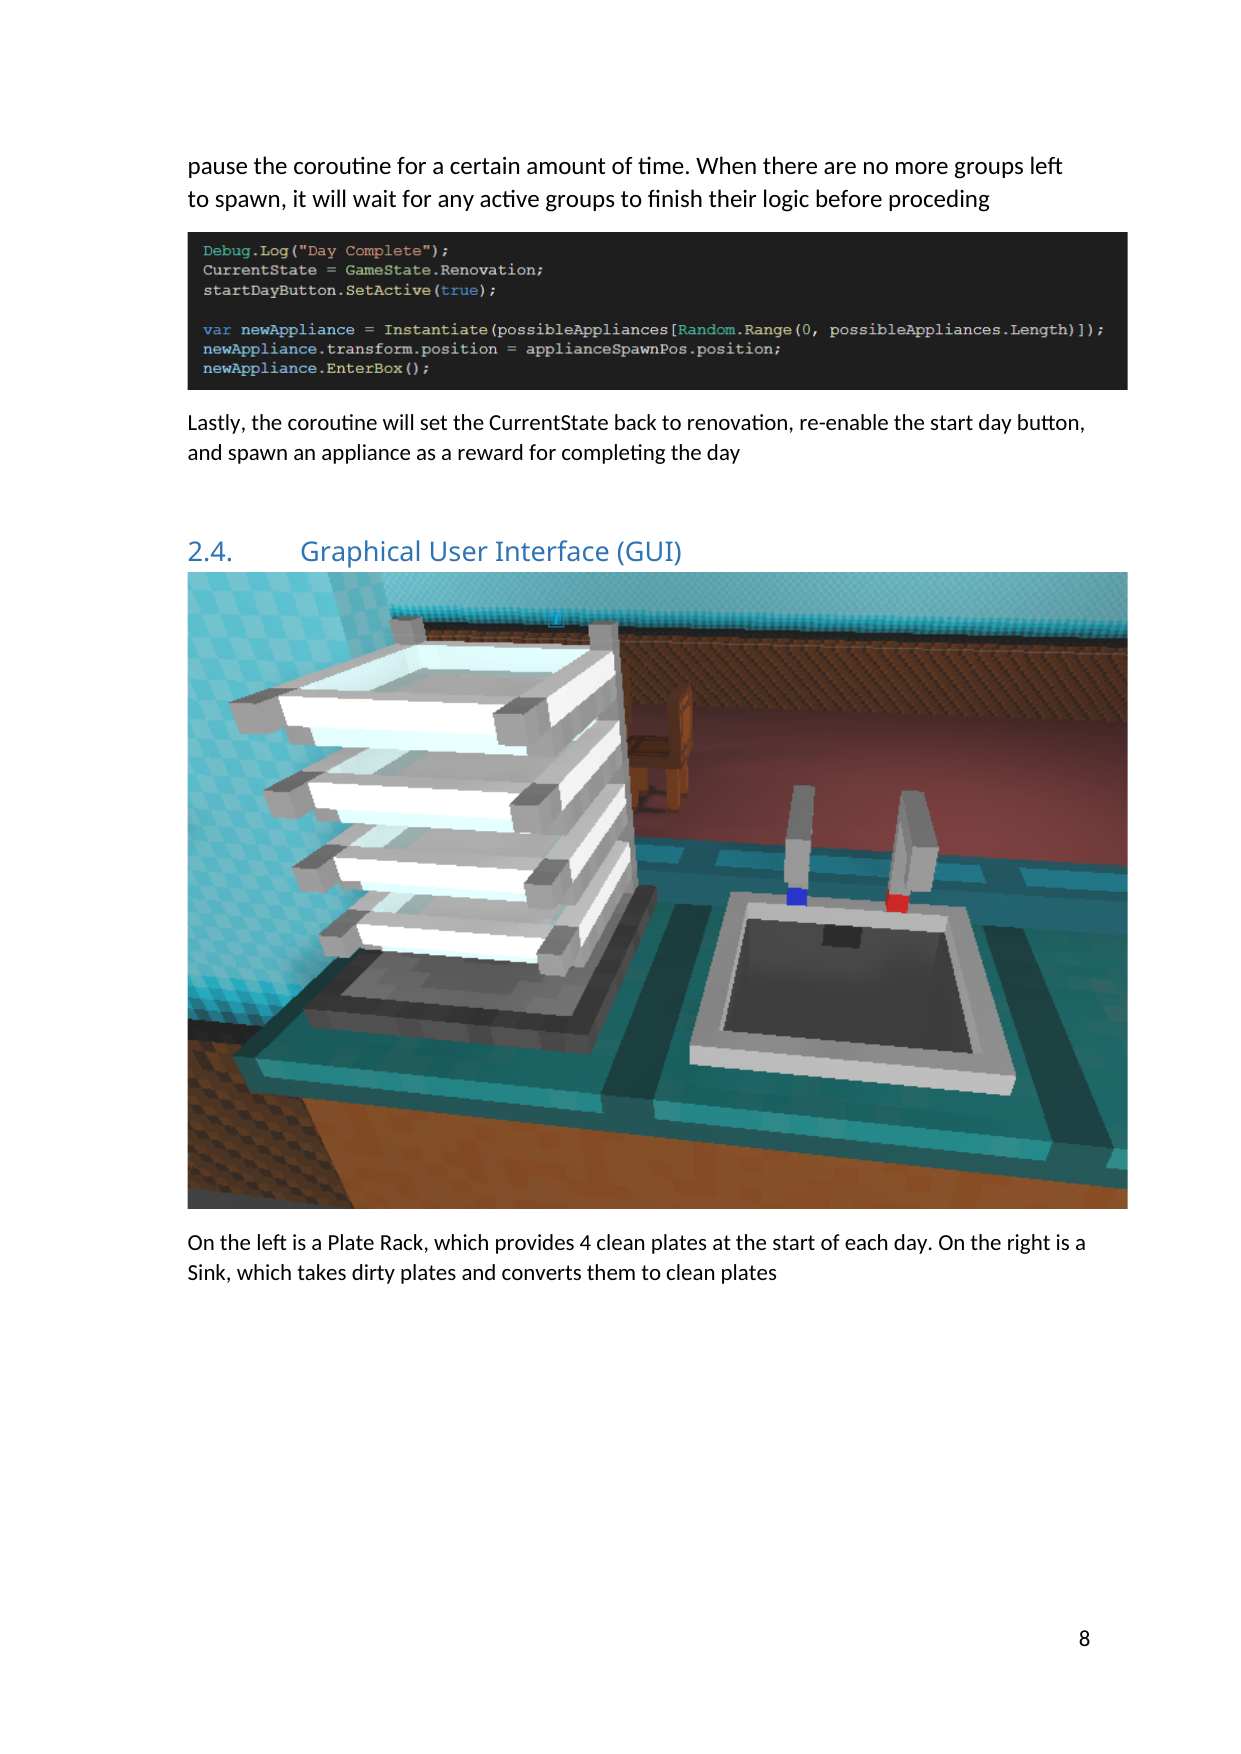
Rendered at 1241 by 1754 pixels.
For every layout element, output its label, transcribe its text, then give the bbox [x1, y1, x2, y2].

picture [187, 572, 1128, 1209]
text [187, 150, 1090, 213]
text On the left is a Plate Rack, which provides 4 clean plates at the start of each day. On the right is a Sink, which takes dirty plates and converts them to clean plates [187, 1228, 1090, 1286]
picture [187, 232, 1128, 390]
subtitle Graphical User Interface (GUI) [187, 532, 1090, 569]
text Lastly, the coroutine will set the CurrentState back to renovation, re-enable the start day button, and spawn an appliance as a reward for completing the day [187, 408, 1090, 466]
